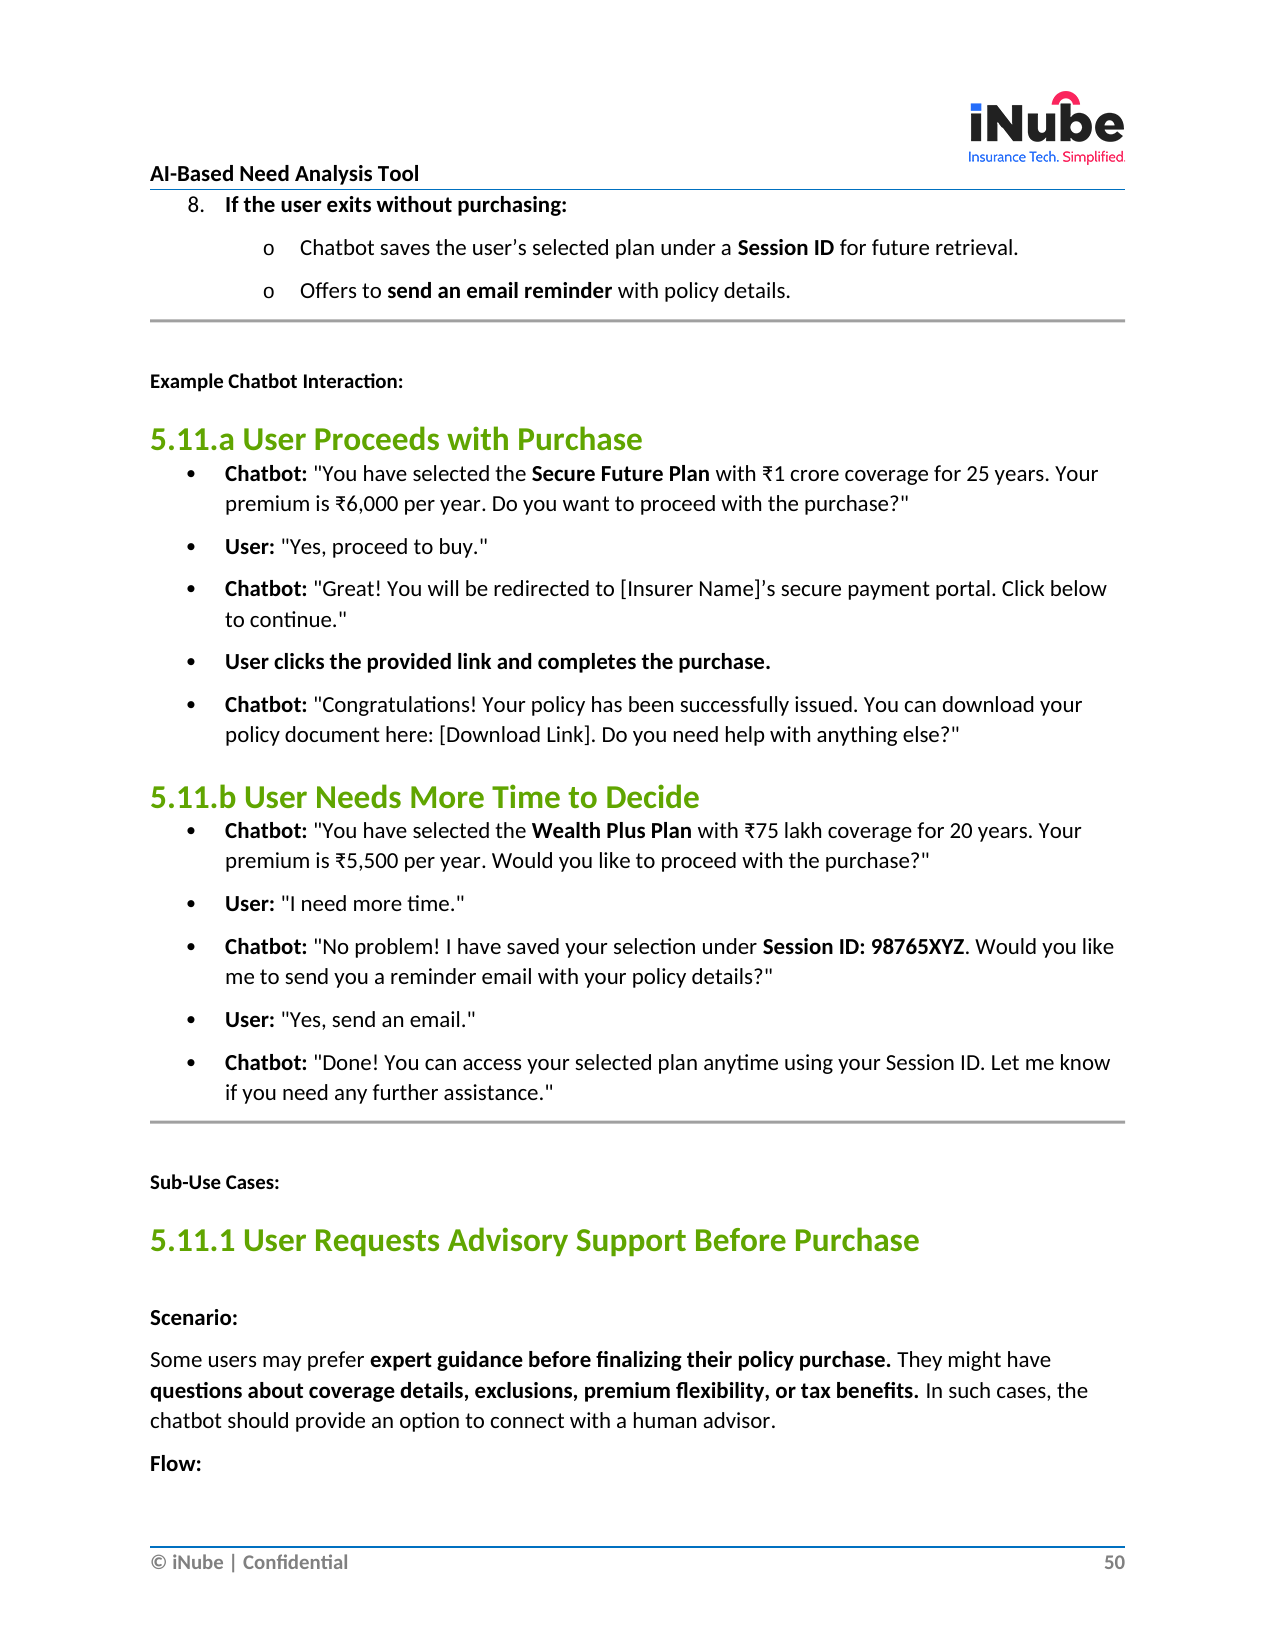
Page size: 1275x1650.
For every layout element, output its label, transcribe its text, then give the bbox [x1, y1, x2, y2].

list Chatbot: "You have selected the Secure Future Plan with ₹1 crore coverage for 25 years. Your premium is ₹6,000 per year. Do you want to proceed with the purchase?" [187, 459, 1125, 517]
list Chatbot: "No problem! I have saved your selection under Session ID: 98765XYZ. Would you like me to send you a reminder email with your policy details?" [187, 932, 1125, 990]
list If the user exits without purchasing: [187, 190, 1125, 218]
list User: "Yes, send an email." [187, 1005, 1125, 1033]
list User: "Yes, proceed to buy." [187, 532, 1125, 560]
list User: "I need more time." [187, 889, 1125, 917]
list Offers to send an email reminder with policy details. [262, 276, 1125, 304]
picture [968, 75, 1125, 182]
text Scenario: [150, 1303, 1125, 1331]
subtitle 5.11.a User Proceeds with Purchase [150, 418, 1125, 459]
text Sub-Use Cases: [150, 1163, 1125, 1194]
subtitle 5.11.b User Needs More Time to Decide [150, 776, 1125, 816]
list Chatbot saves the user’s selected plan under a Session ID for future retrieval. [262, 233, 1125, 261]
text Example Chatbot Interaction: [150, 362, 1125, 393]
list Chatbot: "Great! You will be redirected to [Insurer Name]’s secure payment portal. Click below to continue." [187, 574, 1125, 633]
subtitle 5.11.1 User Requests Advisory Support Before Purchase [150, 1219, 1125, 1260]
text Flow: [150, 1449, 1125, 1477]
list Chatbot: "Done! You can access your selected plan anytime using your Session ID. Let me know if you need any further assistance." [187, 1048, 1125, 1106]
list User clicks the provided link and completes the purchase. [187, 647, 1125, 676]
list Chatbot: "Congratulations! Your policy has been successfully issued. You can download your policy document here: [Download Link]. Do you need help with anything else?" [187, 690, 1125, 748]
text Some users may prefer expert guidance before finalizing their policy purchase. They might have questions about coverage details, exclusions, premium flexibility, or tax benefits. In such cases, the chatbot should provide an option to connect with a human advisor. [150, 1346, 1125, 1434]
list Chatbot: "You have selected the Wealth Plus Plan with ₹75 lakh coverage for 20 years. Your premium is ₹5,500 per year. Would you like to proceed with the purchase?" [187, 816, 1125, 874]
